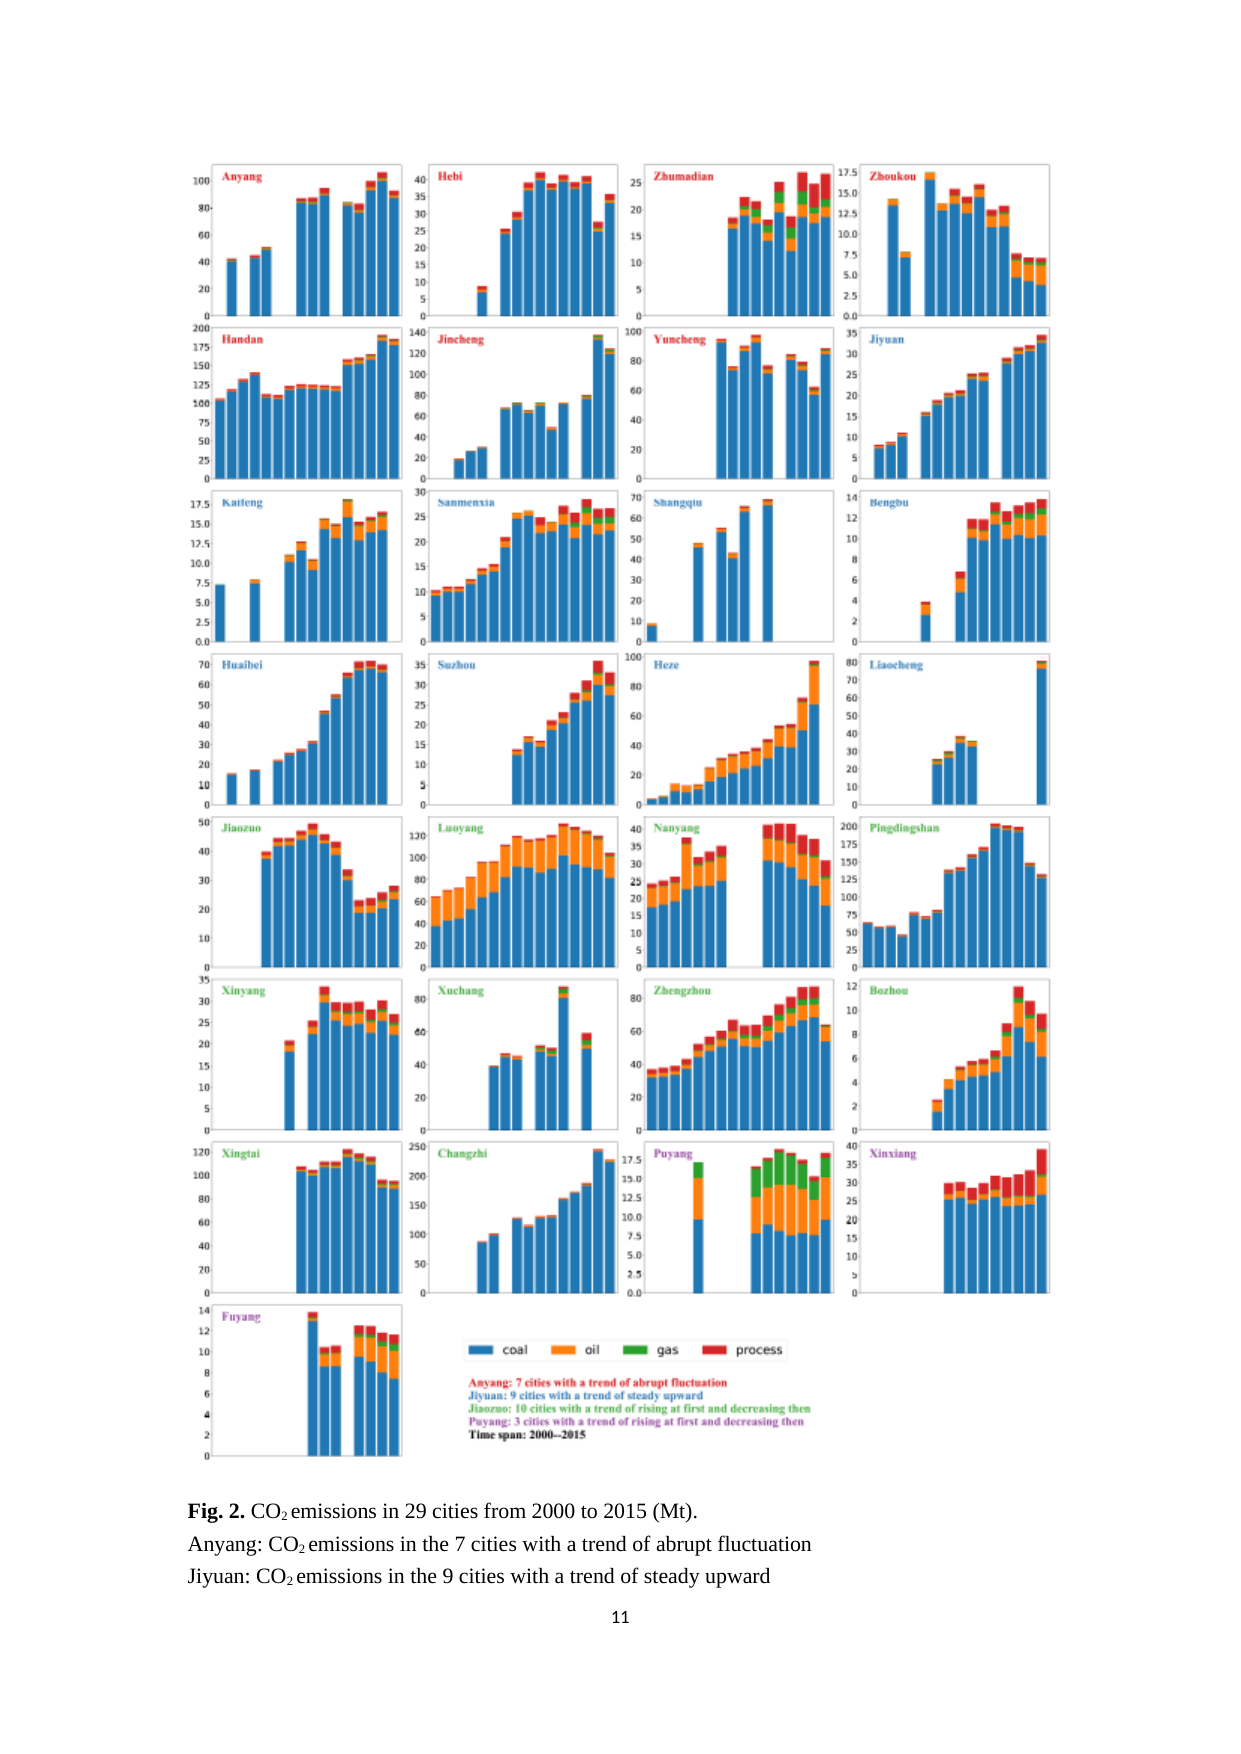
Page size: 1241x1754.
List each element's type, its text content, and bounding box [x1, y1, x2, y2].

text Jiyuan: CO2 emissions in the 9 cities with a trend of steady upward [187, 1559, 1053, 1592]
text Anyang: CO2 emissions in the 7 cities with a trend of abrupt fluctuation [187, 1527, 1053, 1559]
text Fig. 2. CO2 emissions in 29 cities from 2000 to 2015 (Mt). [187, 1466, 1053, 1527]
